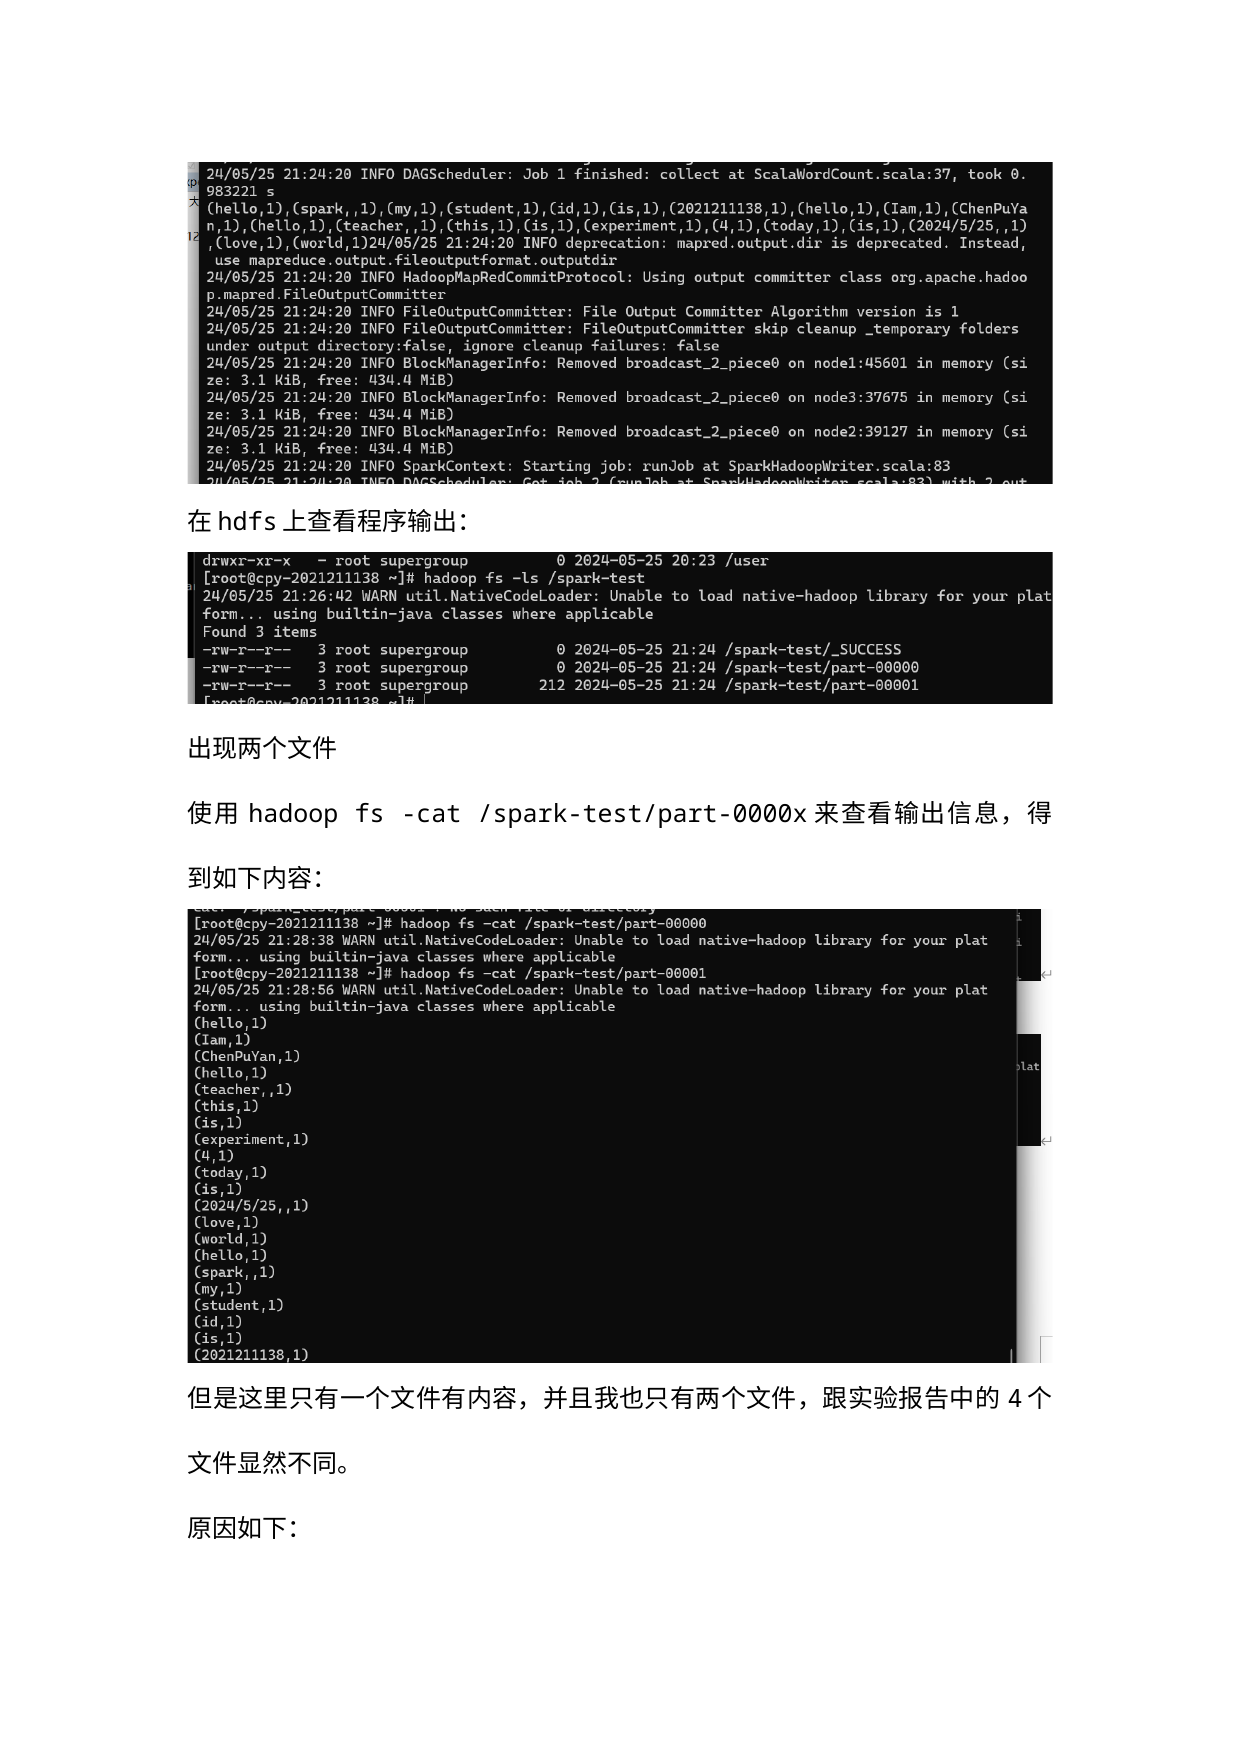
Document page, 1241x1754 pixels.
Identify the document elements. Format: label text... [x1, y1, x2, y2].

picture [187, 162, 1053, 484]
text 在hdfs上查看程序输出： [187, 487, 1053, 552]
text 但是这里只有一个文件有内容，并且我也只有两个文件，跟实验报告中的4个文件显然不同。 [187, 1364, 1053, 1494]
picture [187, 552, 1053, 704]
picture [187, 909, 1053, 1363]
text 出现两个文件 [187, 714, 1053, 779]
text 原因如下： [187, 1494, 1053, 1559]
text 使用 hadoop fs -cat /spark-test/part-0000x来查看输出信息，得到如下内容： [187, 779, 1053, 909]
